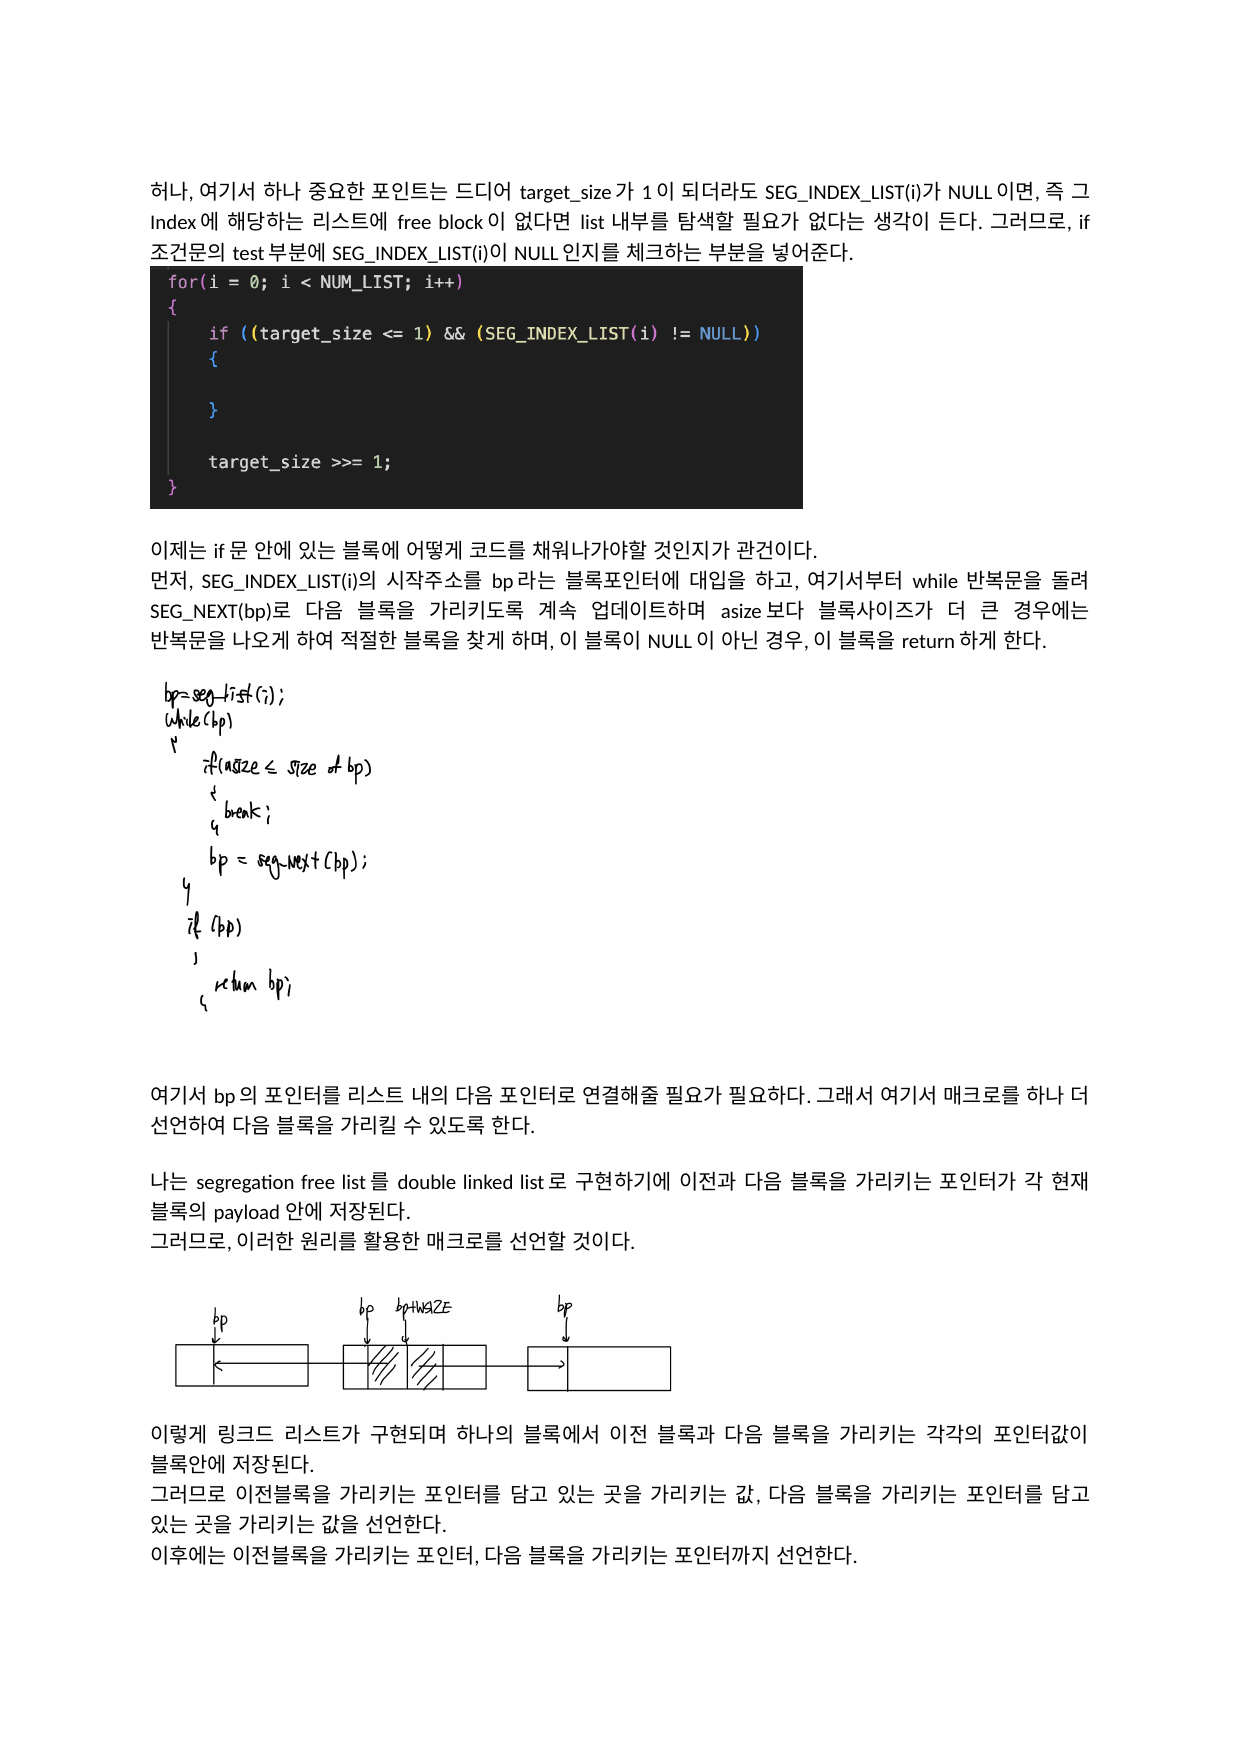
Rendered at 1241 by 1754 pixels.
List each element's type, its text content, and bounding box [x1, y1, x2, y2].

picture [150, 266, 803, 509]
text 이렇게 링크드 리스트가 구현되며 하나의 블록에서 이전 블록과 다음 블록을 가리키는 각각의 포인터값이 블록안에 저장된다. [150, 1418, 1090, 1478]
text 그러므로 이전블록을 가리키는 포인터를 담고 있는 곳을 가리키는 값, 다음 블록을 가리키는 포인터를 담고 있는 곳을 가리키는 값을 선언한다. [150, 1478, 1090, 1539]
text 나는 segregation free list를 double linked list로 구현하기에 이전과 다음 블록을 가리키는 포인터가 각 현재 블록의 payload 안에 저장된다. [150, 1165, 1090, 1225]
text 이후에는 이전블록을 가리키는 포인터, 다음 블록을 가리키는 포인터까지 선언한다. [150, 1539, 1090, 1569]
picture [150, 655, 464, 1054]
text 그러므로, 이러한 원리를 활용한 매크로를 선언할 것이다. [150, 1225, 1090, 1256]
picture [150, 1255, 749, 1419]
text 여기서 bp의 포인터를 리스트 내의 다음 포인터로 연결해줄 필요가 필요하다. 그래서 여기서 매크로를 하나 더 선언하여 다음 블록을 가리킬 수 있도록 한다. [150, 1079, 1090, 1139]
text 이제는 if 문 안에 있는 블록에 어떻게 코드를 채워나가야할 것인지가 관건이다. [150, 534, 1090, 564]
text 먼저, SEG_INDEX_LIST(i)의 시작주소를 bp라는 블록포인터에 대입을 하고, 여기서부터 while 반복문을 돌려 SEG_NEXT(bp)로 다음 블록을 가리키도록 계속 업데이트하며 asize보다 블록사이즈가 더 큰 경우에는 반복문을 나오게 하여 적절한 블록을 찾게 하며, 이 블록이 NULL이 아닌 경우, 이 블록을 return하게 한다. [150, 564, 1090, 655]
text 허나, 여기서 하나 중요한 포인트는 드디어 target_size가 1이 되더라도 SEG_INDEX_LIST(i)가 NULL이면, 즉 그 Index에 해당하는 리스트에 free block이 없다면 list 내부를 탐색할 필요가 없다는 생각이 든다. 그러므로, if 조건문의 test부분에 SEG_INDEX_LIST(i)이 NULL인지를 체크하는 부분을 넣어준다. [150, 175, 1090, 266]
